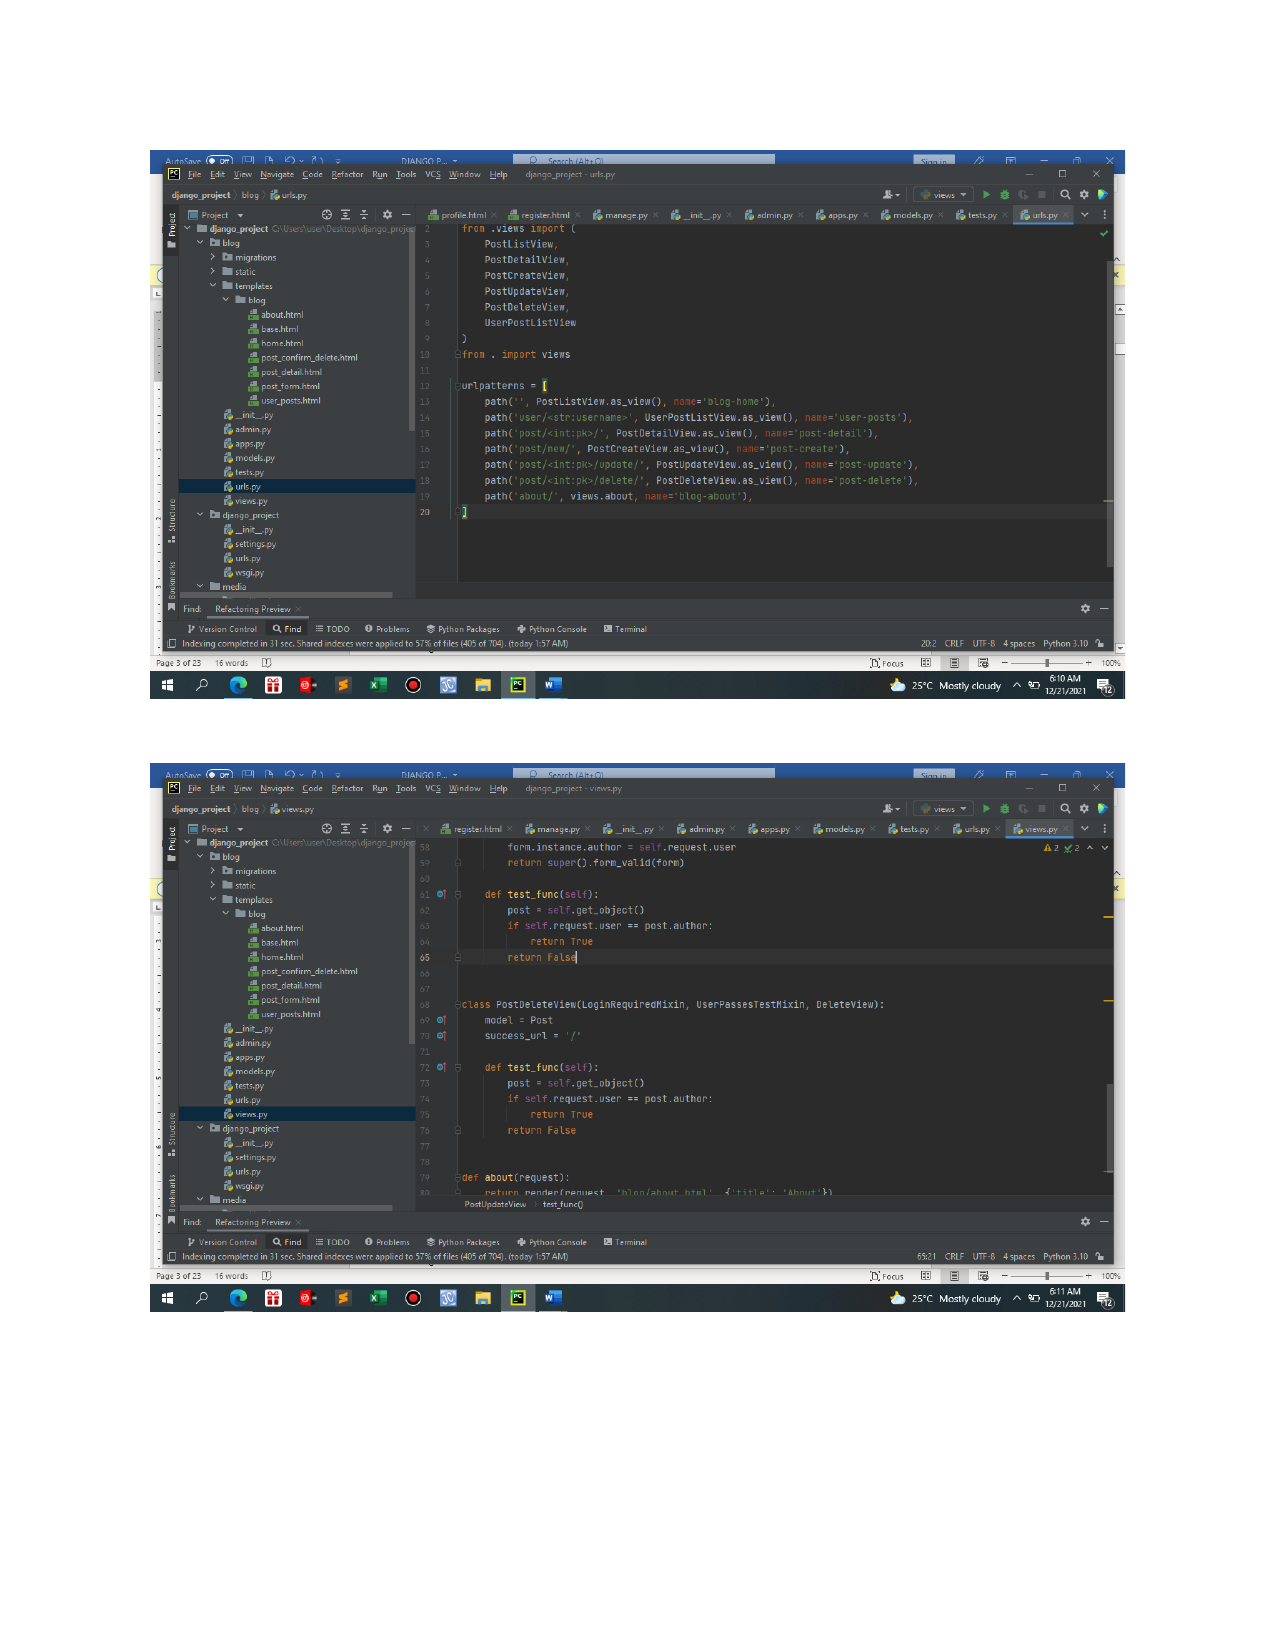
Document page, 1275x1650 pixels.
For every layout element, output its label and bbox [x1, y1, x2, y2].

picture [150, 763, 1125, 1312]
picture [150, 150, 1125, 699]
